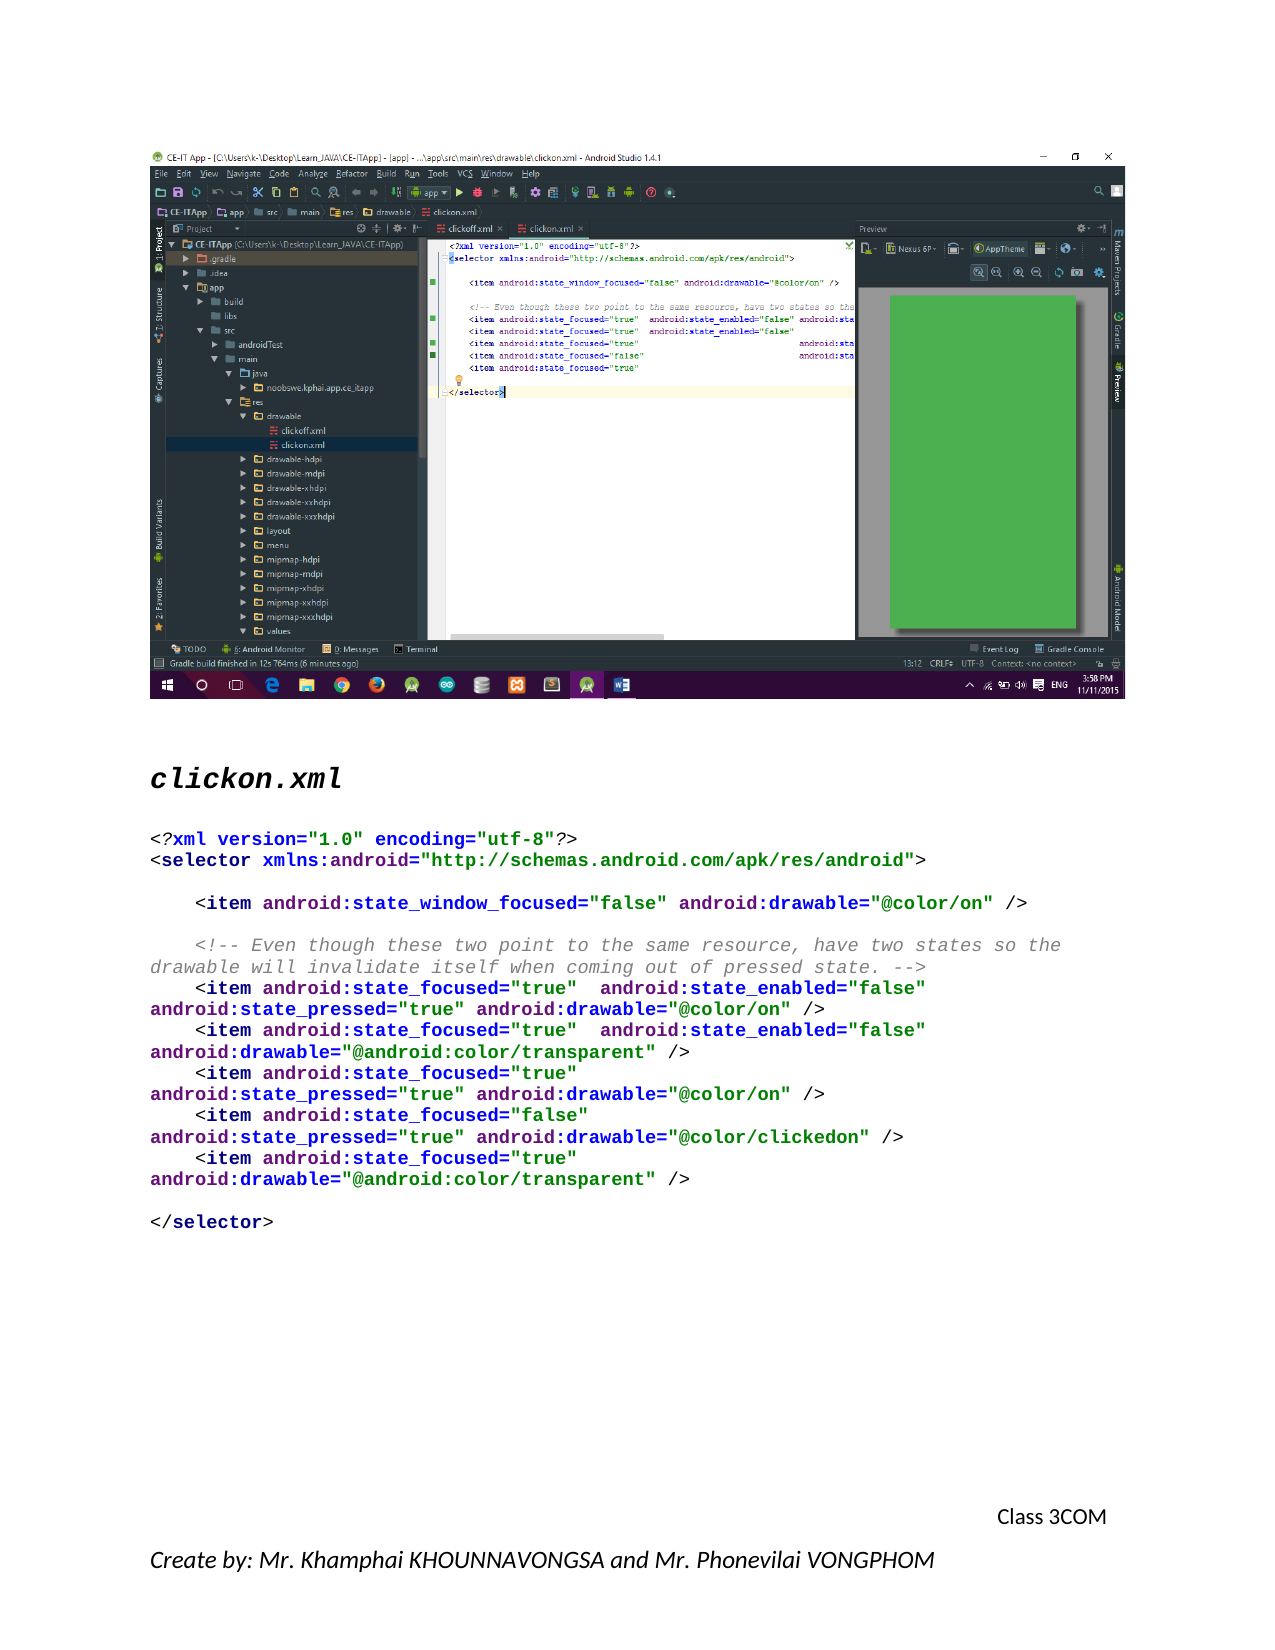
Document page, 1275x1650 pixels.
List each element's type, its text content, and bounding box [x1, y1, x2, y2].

picture [150, 150, 1125, 699]
text <?xml version="1.0" encoding="utf-8"?> <selector xmlns:android="http://schemas.android.com/apk/res/android"> <item android:state_window_focused="false" android:drawable="@color/on" /> <!-- Even though these two point to the same resource, have two states so the drawable will invalidate itself when coming out of pressed state. --> <item android:state_focused="true" android:state_enabled="false" android:state_pressed="true" android:drawable="@color/on" /> <item android:state_focused="true" android:state_enabled="false" android:drawable="@android:color/transparent" /> <item android:state_focused="true" android:state_pressed="true" android:drawable="@color/on" /> <item android:state_focused="false" android:state_pressed="true" android:drawable="@color/clickedon" /> <item android:state_focused="true" android:drawable="@android:color/transparent" /> </selector> [150, 830, 1125, 1234]
text clickon.xml [150, 764, 1125, 797]
